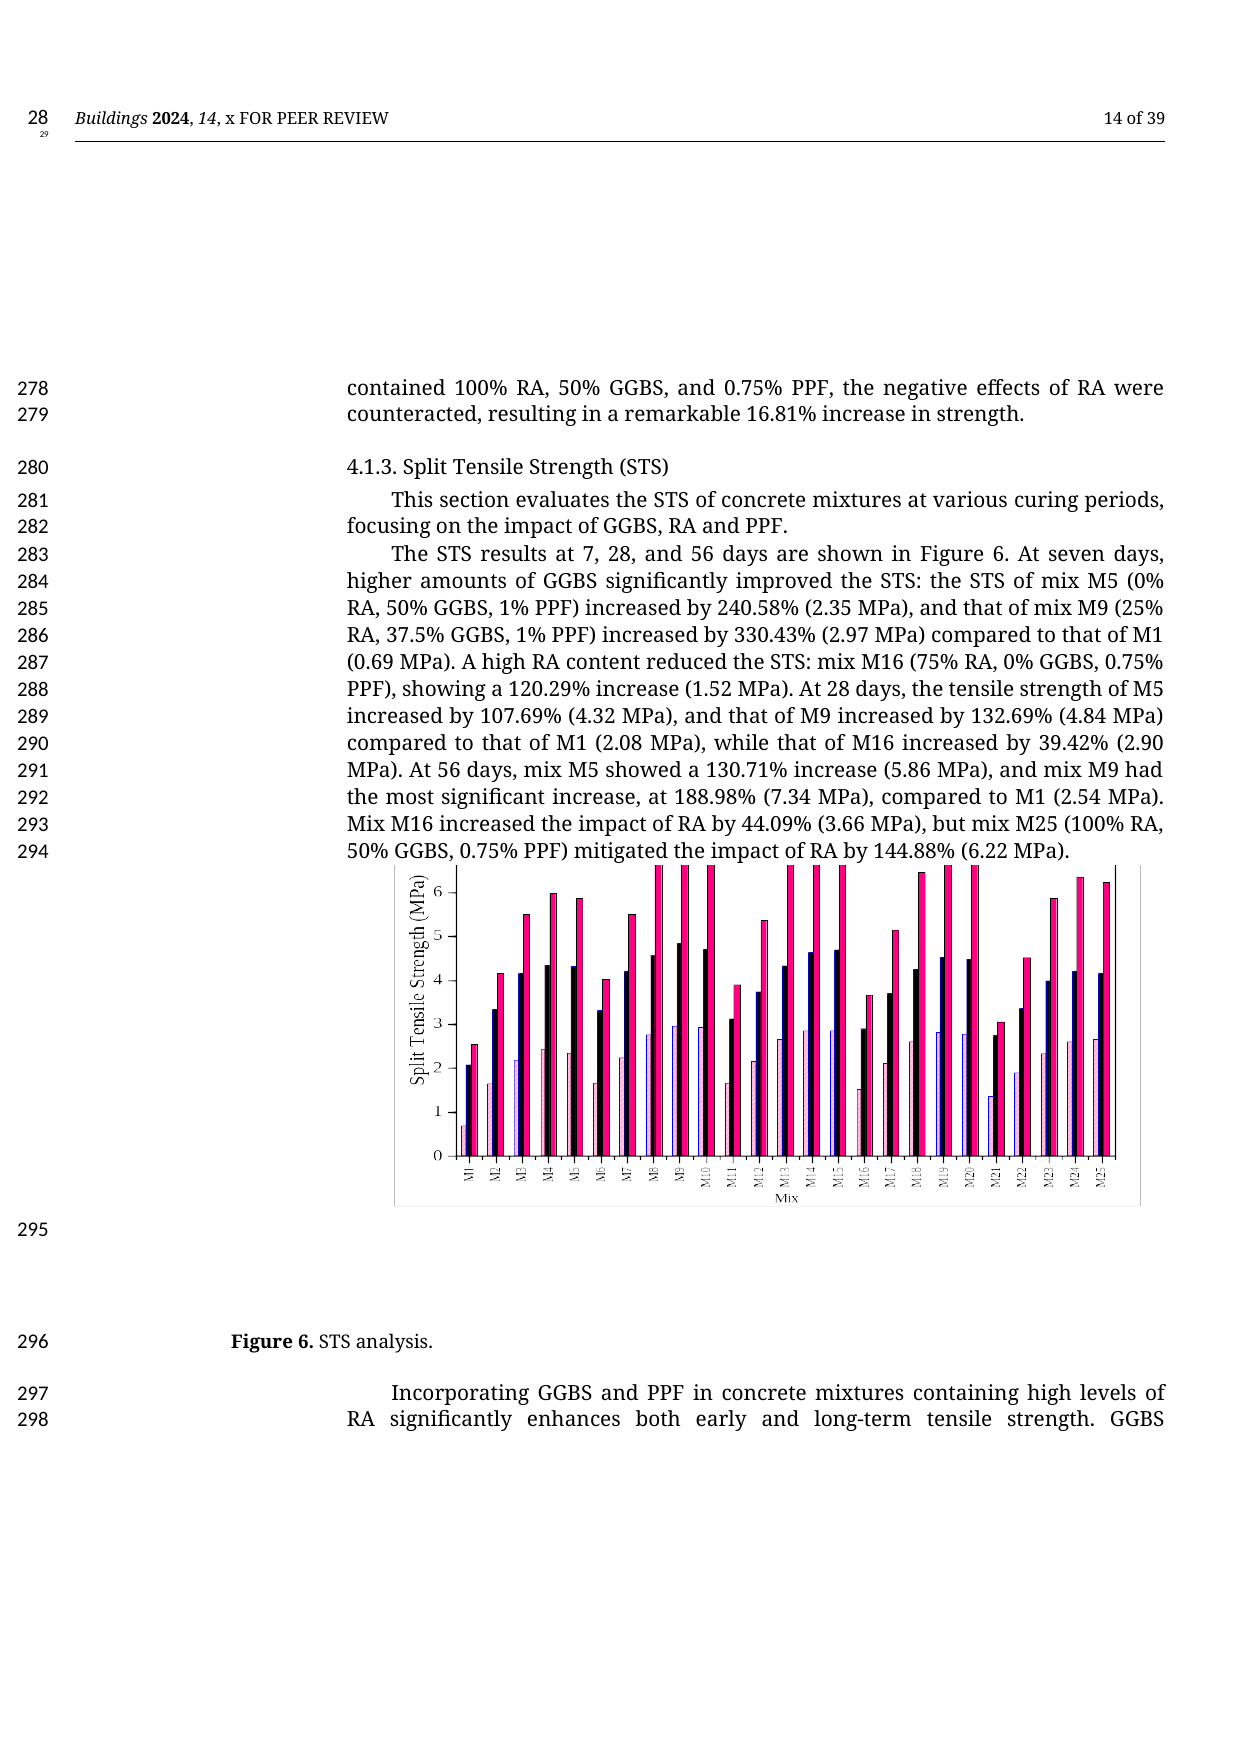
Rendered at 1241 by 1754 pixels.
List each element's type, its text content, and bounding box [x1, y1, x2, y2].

text The STS results at 7, 28, and 56 days are shown in Figure 6. At seven days, higher amounts of GGBS significantly improved the STS: the STS of mix M5 (0% RA, 50% GGBS, 1% PPF) increased by 240.58% (2.35 MPa), and that of mix M9 (25% RA, 37.5% GGBS, 1% PPF) increased by 330.43% (2.97 MPa) compared to that of M1 (0.69 MPa). A high RA content reduced the STS: mix M16 (75% RA, 0% GGBS, 0.75% PPF), showing a 120.29% increase (1.52 MPa). At 28 days, the tensile strength of M5 increased by 107.69% (4.32 MPa), and that of M9 increased by 132.69% (4.84 MPa) compared to that of M1 (2.08 MPa), while that of M16 increased by 39.42% (2.90 MPa). At 56 days, mix M5 showed a 130.71% increase (5.86 MPa), and mix M9 had the most significant increase, at 188.98% (7.34 MPa), compared to M1 (2.54 MPa). Mix M16 increased the impact of RA by 44.09% (3.66 MPa), but mix M25 (100% RA, 50% GGBS, 0.75% PPF) mitigated the impact of RA by 144.88% (6.22 MPa). [347, 540, 1165, 865]
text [347, 374, 1165, 428]
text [347, 1378, 1165, 1432]
subtitle 4.1.3. Split Tensile Strength (STS) [347, 453, 1165, 480]
text Figure 6. STS analysis. [75, 1329, 1165, 1353]
text This section evaluates the STS of concrete mixtures at various curing periods, focusing on the impact of GGBS, RA and PPF. [347, 486, 1165, 540]
